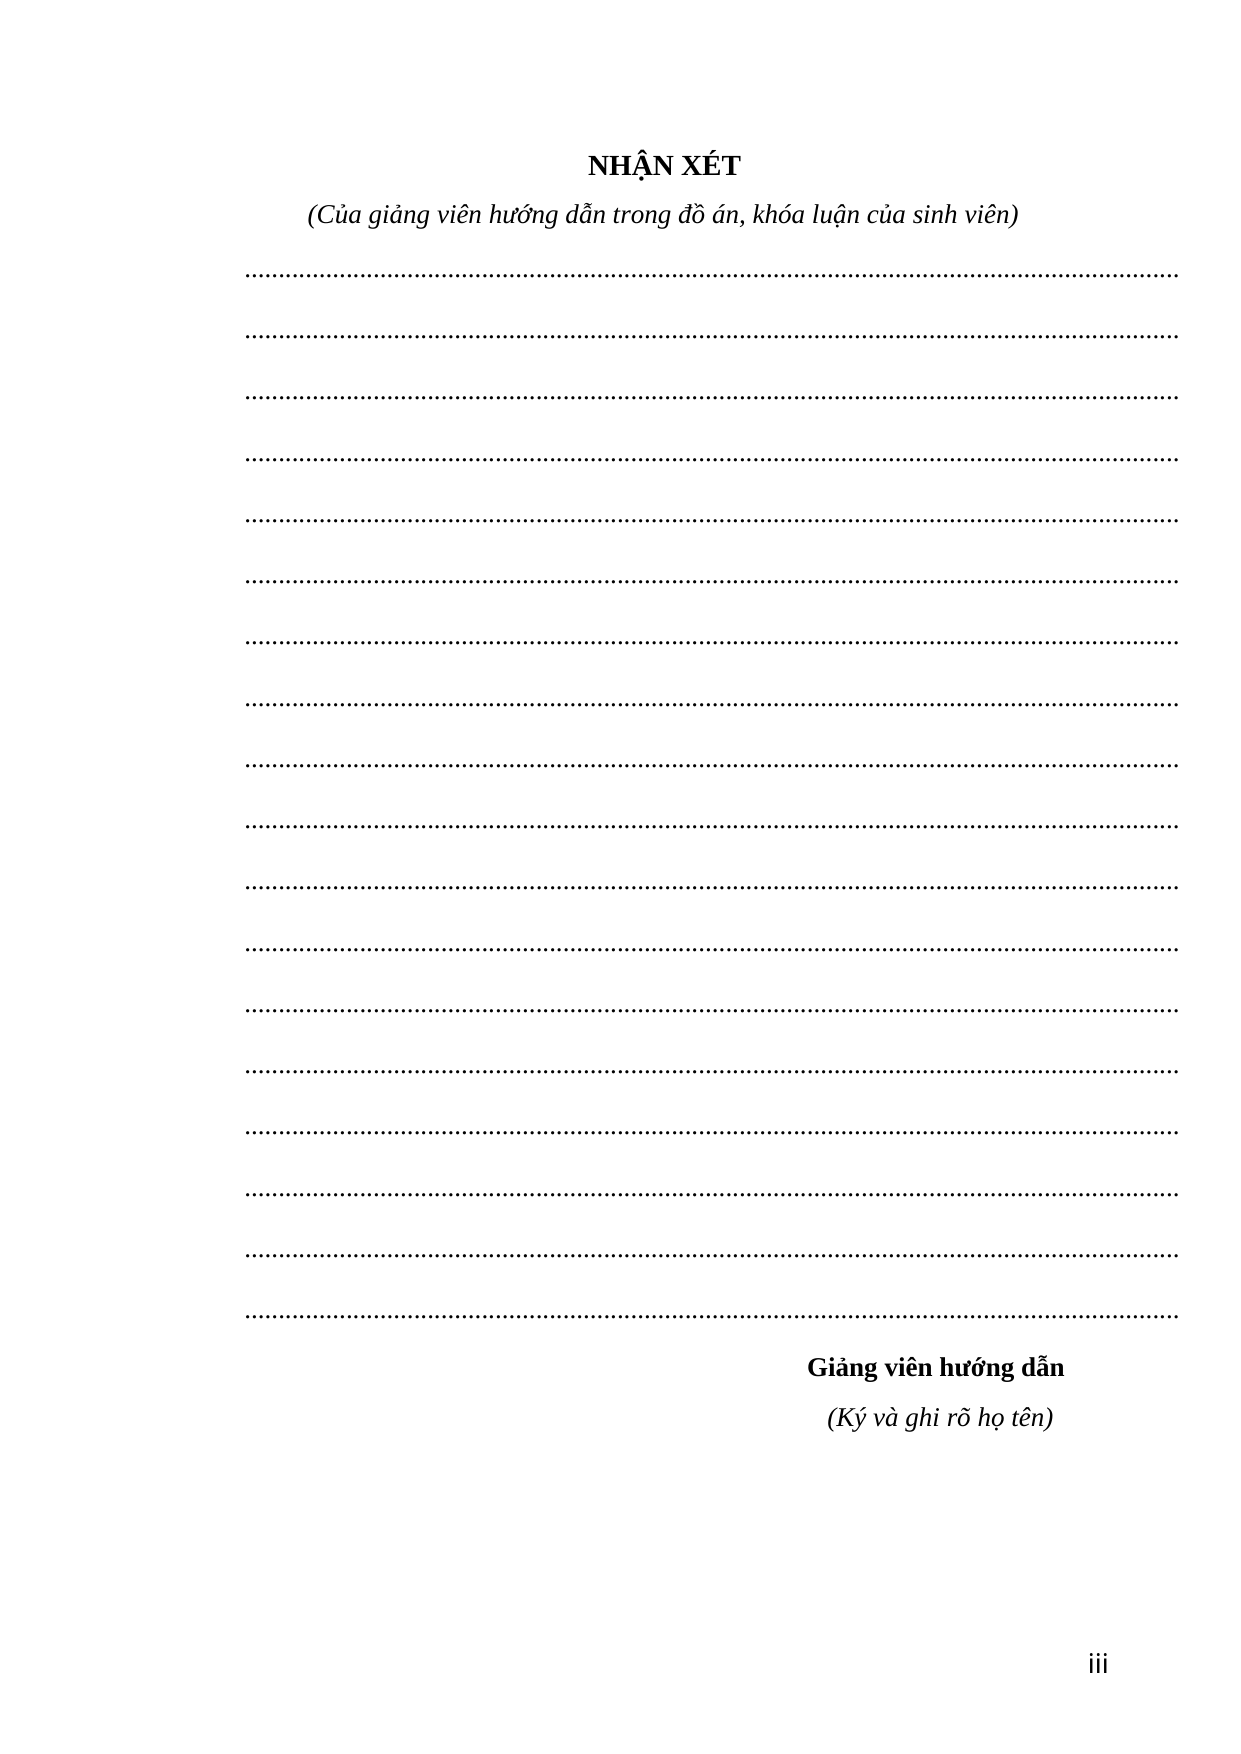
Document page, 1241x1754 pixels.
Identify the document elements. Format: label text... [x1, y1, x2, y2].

text (Ký và ghi rõ họ tên) [732, 1401, 1122, 1432]
text (Của giảng viên hướng dẫn trong đồ án, khóa luận của sinh viên) [207, 198, 1122, 229]
text Giảng viên hướng dẫn [732, 1351, 1122, 1382]
text NHẬN XÉT [207, 148, 1122, 181]
